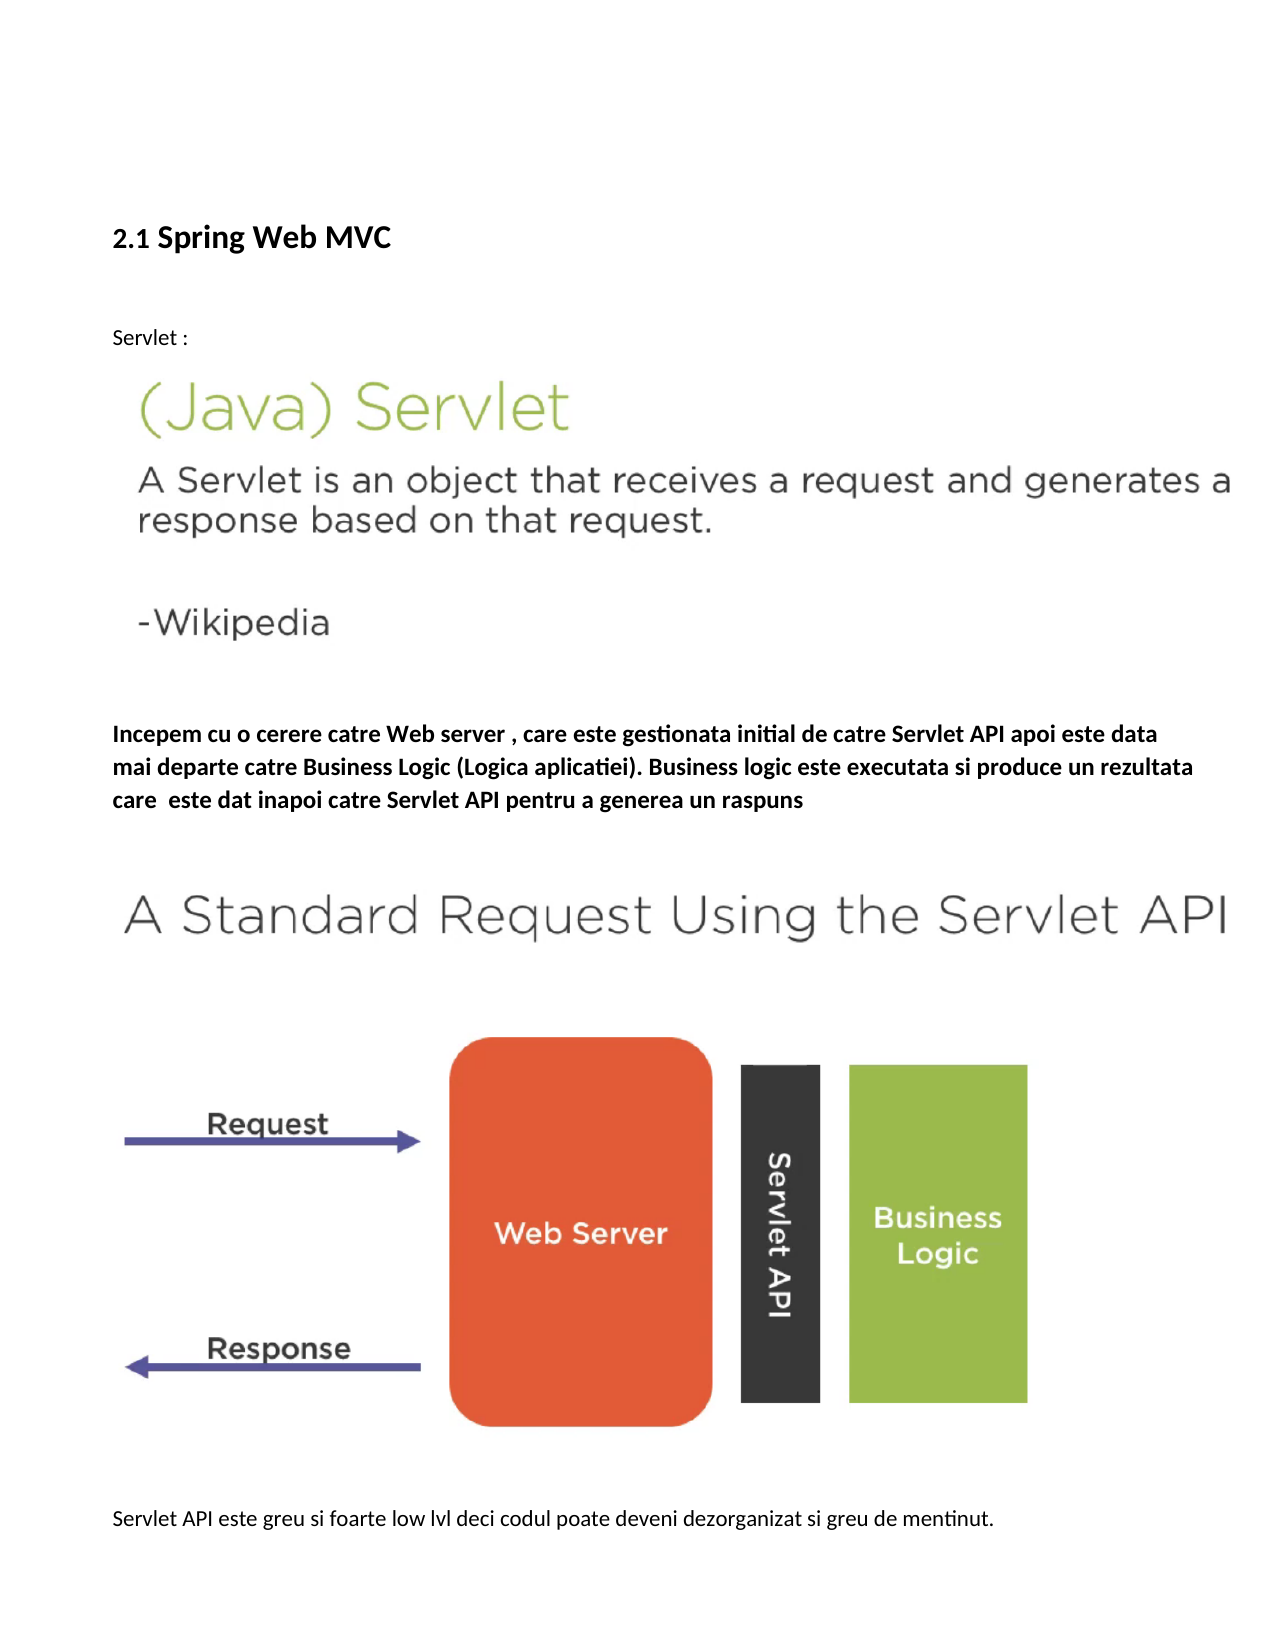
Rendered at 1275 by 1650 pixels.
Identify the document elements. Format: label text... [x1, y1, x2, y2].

text Incepem cu o cerere catre Web server , care este gestionata initial de catre Servlet API apoi este data mai departe catre Business Logic (Logica aplicatiei). Business logic este executata si produce un rezultata care este dat inapoi catre Servlet API pentru a generea un raspuns [112, 718, 1200, 814]
picture [112, 883, 1238, 1439]
text Servlet API este greu si foarte low lvl deci codul poate deveni dezorganizat si greu de mentinut. [112, 1504, 1200, 1532]
text Servlet : [112, 323, 1200, 351]
list Spring Web MVC [112, 216, 1200, 256]
picture [112, 370, 1238, 653]
